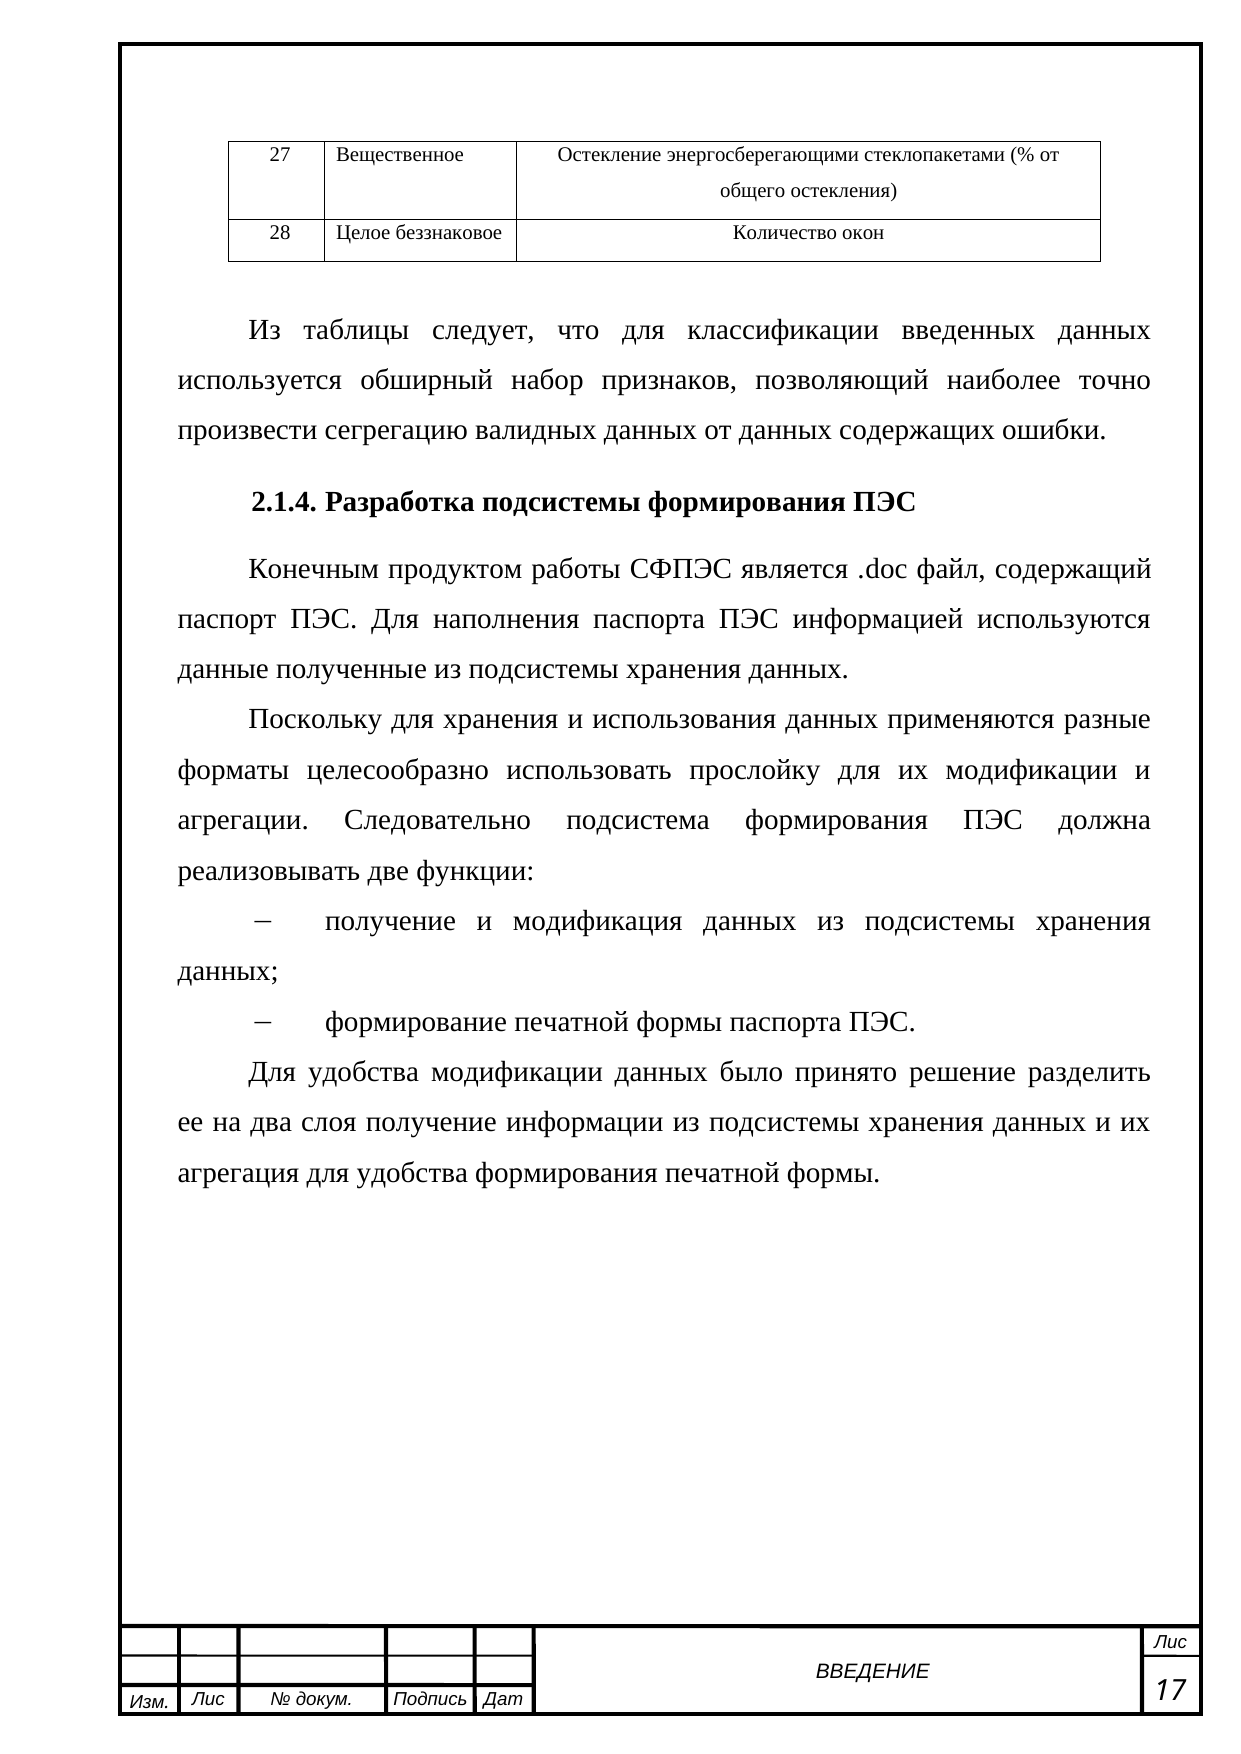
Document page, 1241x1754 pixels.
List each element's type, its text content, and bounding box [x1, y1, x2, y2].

table_cell Остекление энергосберегающими стеклопакетами (% от общего остекления) [517, 142, 1100, 219]
table_cell 27 [229, 142, 324, 219]
table_cell Целое беззнаковое [325, 220, 516, 261]
list получение и модификация данных из подсистемы хранения данных; [177, 903, 1152, 987]
table_cell Количество окон [517, 220, 1100, 261]
text Поскольку для хранения и использования данных применяются разные форматы целесообразно использовать прослойку для их модификации и агрегации. Следовательно подсистема формирования ПЭС должна реализовывать две функции: [177, 702, 1152, 886]
subtitle Разработка подсистемы формирования ПЭС [177, 484, 1152, 517]
text Из таблицы следует, что для классификации введенных данных используется обширный набор признаков, позволяющий наиболее точно произвести сегрегацию валидных данных от данных содержащих ошибки. [177, 312, 1152, 446]
text Для удобства модификации данных было принято решение разделить ее на два слоя получение информации из подсистемы хранения данных и их агрегация для удобства формирования печатной формы. [177, 1054, 1152, 1188]
table_cell Вещественное [325, 142, 516, 219]
table_cell 28 [229, 220, 324, 261]
text Конечным продуктом работы СФПЭС является .doc файл, содержащий паспорт ПЭС. Для наполнения паспорта ПЭС информацией используются данные полученные из подсистемы хранения данных. [177, 551, 1152, 685]
list формирование печатной формы паспорта ПЭС. [177, 1004, 1152, 1037]
